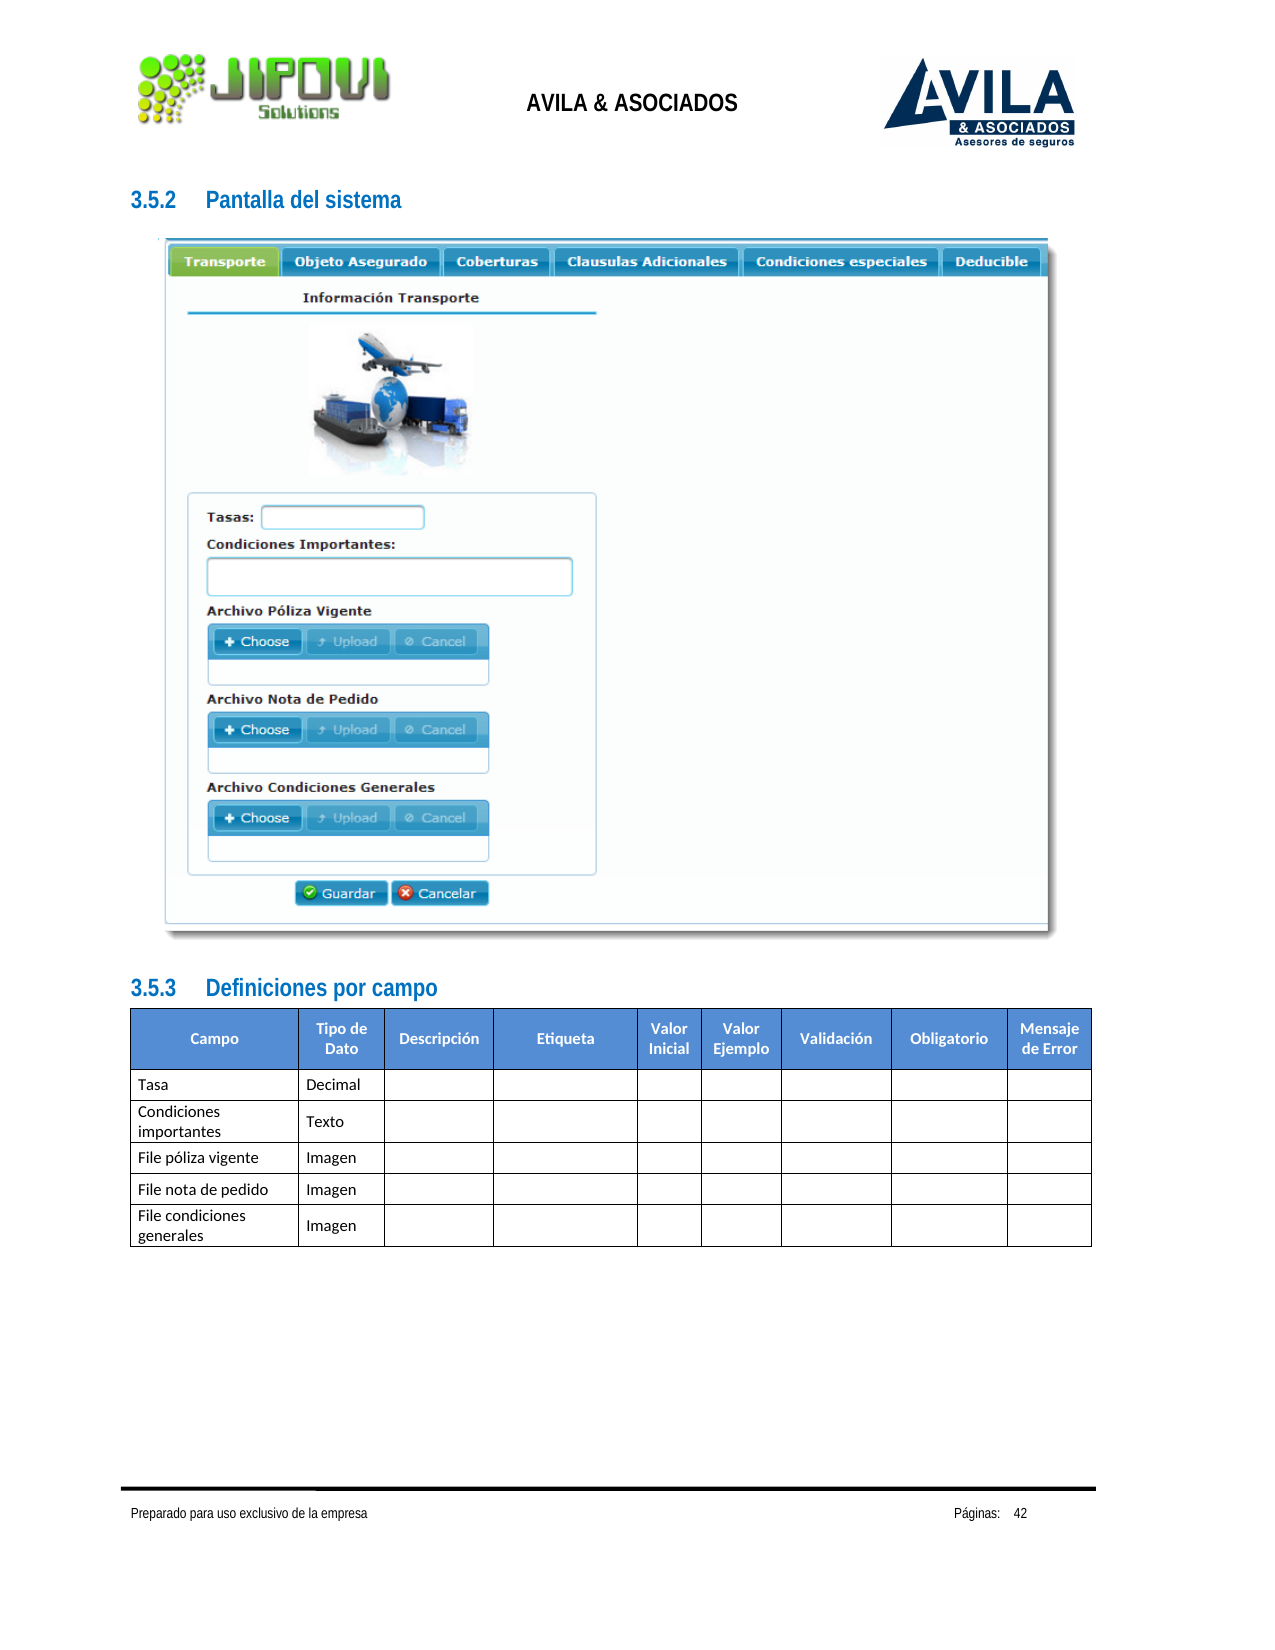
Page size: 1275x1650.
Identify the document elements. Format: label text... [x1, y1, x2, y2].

table_cell [1008, 1205, 1091, 1246]
table_cell Condiciones importantes [131, 1101, 298, 1142]
table_header Mensaje de Error [1008, 1009, 1091, 1069]
table_cell [494, 1070, 637, 1100]
table_cell [702, 1143, 781, 1173]
table_cell [494, 1205, 637, 1246]
table_cell File nota de pedido [131, 1174, 298, 1204]
table_cell [1008, 1101, 1091, 1142]
table_cell [1008, 1070, 1091, 1100]
table_header Etiqueta [494, 1009, 637, 1069]
table_cell Imagen [299, 1143, 384, 1173]
table_cell Texto [299, 1101, 384, 1142]
table_cell [494, 1174, 637, 1204]
table_header Tipo de Dato [299, 1009, 384, 1069]
table_header Descripción [385, 1009, 493, 1069]
table_cell [702, 1205, 781, 1246]
table_cell [782, 1205, 891, 1246]
table_cell [385, 1143, 493, 1173]
table_cell [638, 1143, 701, 1173]
table_cell [702, 1101, 781, 1142]
table_cell Imagen [299, 1174, 384, 1204]
table_cell [638, 1101, 701, 1142]
table_cell Tasa [131, 1070, 298, 1100]
table_cell [782, 1174, 891, 1204]
table_cell [1008, 1143, 1091, 1173]
table_cell [638, 1070, 701, 1100]
table_cell File condiciones generales [131, 1205, 298, 1246]
table_header Campo [131, 1009, 298, 1069]
table_cell Imagen [299, 1205, 384, 1246]
table_header Validación [782, 1009, 891, 1069]
table_cell [702, 1070, 781, 1100]
table_cell [892, 1143, 1007, 1173]
table_cell [892, 1070, 1007, 1100]
table_cell [702, 1174, 781, 1204]
table_cell [892, 1174, 1007, 1204]
table_cell [385, 1101, 493, 1142]
table_cell [385, 1070, 493, 1100]
subtitle Definiciones por campo [131, 973, 1092, 1001]
table_cell [638, 1174, 701, 1204]
table_header Valor Inicial [638, 1009, 701, 1069]
picture [131, 47, 394, 128]
table_cell [385, 1205, 493, 1246]
table_cell [638, 1205, 701, 1246]
table_cell [782, 1101, 891, 1142]
table_cell [494, 1143, 637, 1173]
subtitle Pantalla del sistema [131, 184, 1092, 213]
table_header Valor Ejemplo [702, 1009, 781, 1069]
table_cell [892, 1101, 1007, 1142]
picture [158, 238, 1065, 948]
table_cell [494, 1101, 637, 1142]
table_header Obligatorio [892, 1009, 1007, 1069]
table_cell [1008, 1174, 1091, 1204]
table_cell [782, 1143, 891, 1173]
table_cell Decimal [299, 1070, 384, 1100]
table_cell [782, 1070, 891, 1100]
table_cell File póliza vigente [131, 1143, 298, 1173]
table_cell [892, 1205, 1007, 1246]
table_cell [385, 1174, 493, 1204]
picture [881, 57, 1077, 148]
